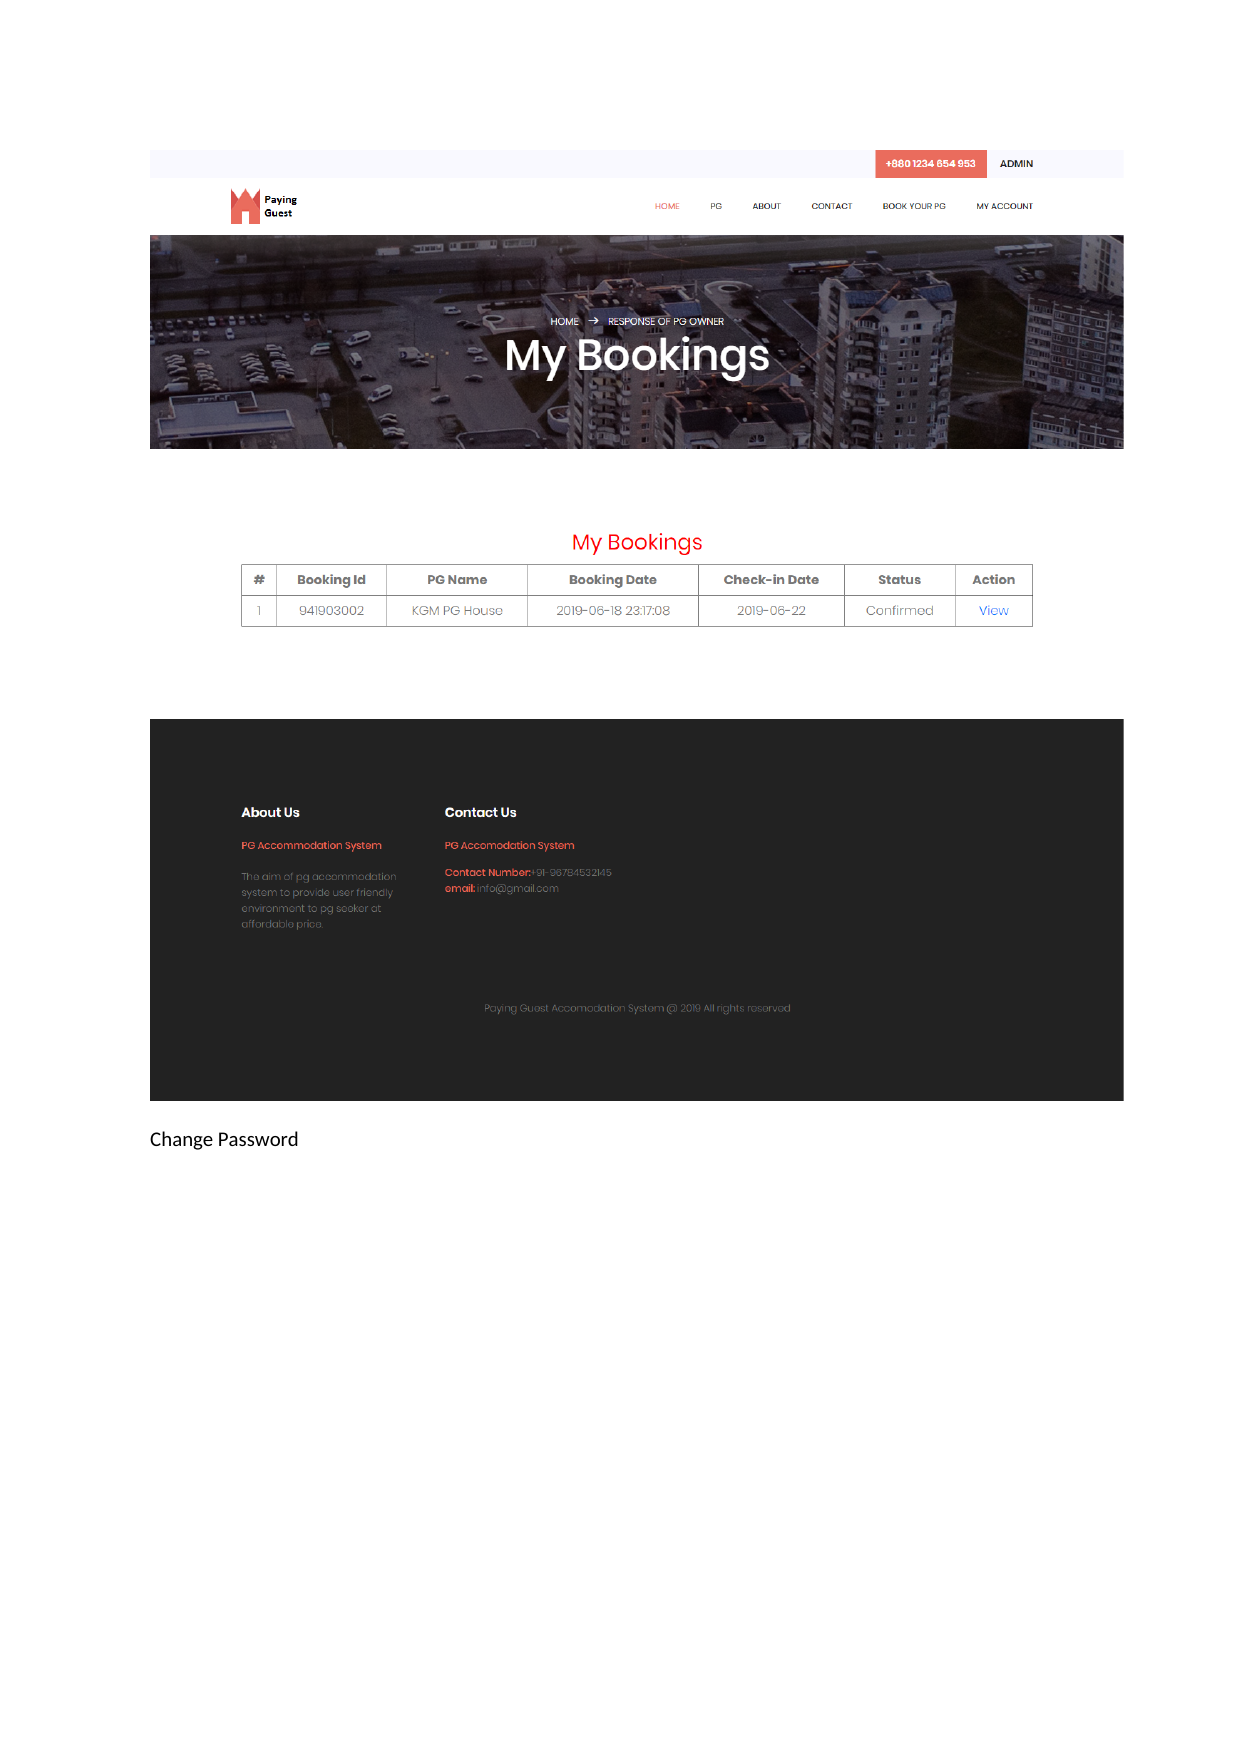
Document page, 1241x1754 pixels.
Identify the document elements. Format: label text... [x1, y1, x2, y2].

picture [150, 150, 1124, 1101]
text Change Password [150, 1126, 1090, 1152]
